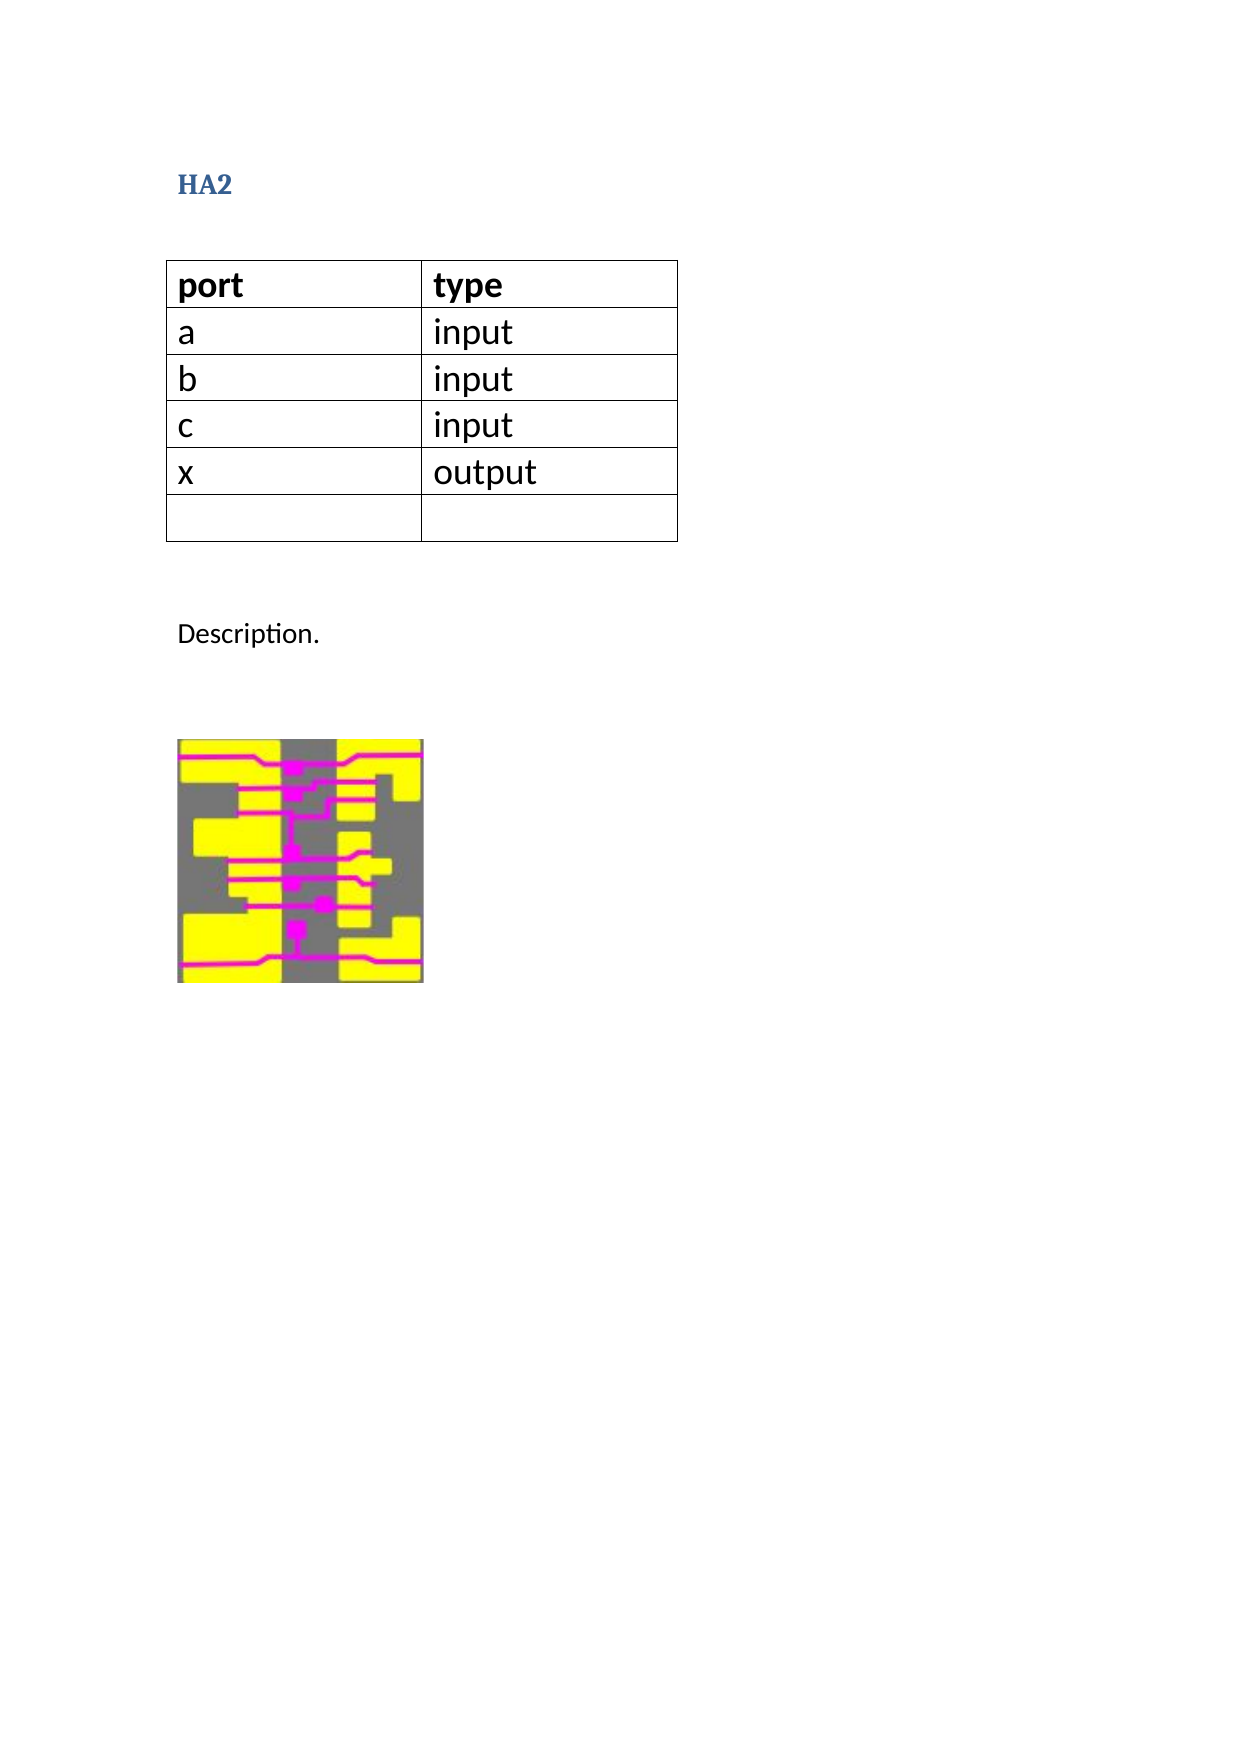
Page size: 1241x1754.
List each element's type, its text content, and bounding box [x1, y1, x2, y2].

table_cell x [167, 448, 421, 494]
table_cell [422, 495, 677, 541]
picture [177, 739, 424, 983]
table_cell input [422, 355, 677, 400]
table_header type [422, 261, 677, 307]
table_cell a [167, 308, 421, 353]
table_cell b [167, 355, 421, 400]
subtitle HA2 [177, 168, 1152, 202]
table_cell c [167, 401, 421, 447]
table_cell [167, 495, 421, 541]
table_cell input [422, 401, 677, 447]
text Description. [177, 616, 1152, 651]
table_header port [167, 261, 421, 307]
table_cell output [422, 448, 677, 494]
table_cell input [422, 308, 677, 353]
